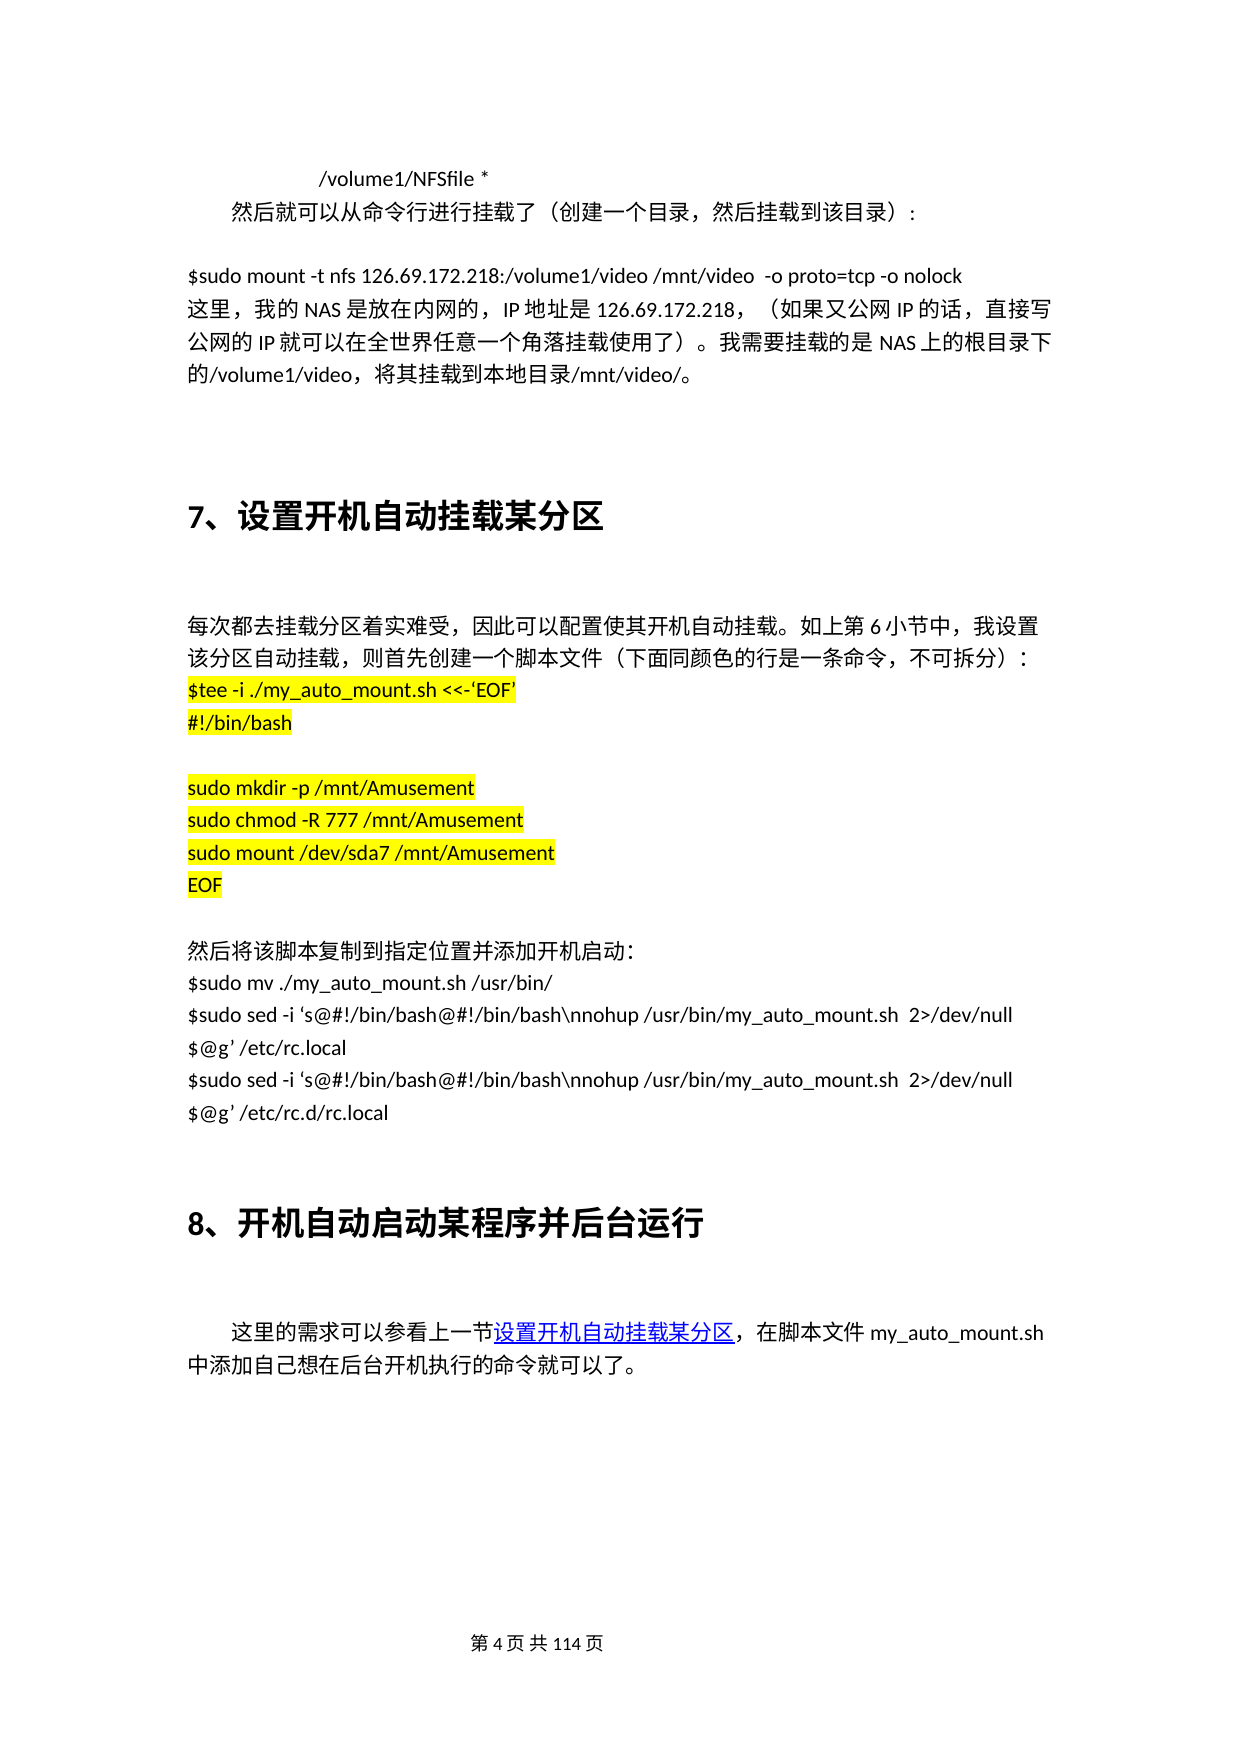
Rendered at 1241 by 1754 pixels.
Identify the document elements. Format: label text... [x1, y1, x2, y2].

text $sudo mount -t nfs 126.69.172.218:/volume1/video /mnt/video -o proto=tcp -o nolock [187, 259, 1053, 292]
text 然后就可以从命令行进行挂载了（创建一个目录，然后挂载到该目录）: [187, 194, 1053, 227]
text #!/bin/bash [187, 706, 1053, 738]
text 然后将该脚本复制到指定位置并添加开机启动： [187, 933, 1053, 966]
subtitle 7、设置开机自动挂载某分区 [187, 482, 1053, 547]
text EOF [187, 868, 1053, 901]
text $tee -i ./my_auto_mount.sh <<-‘EOF’ [187, 673, 1053, 706]
text 这里，我的NAS是放在内网的，IP地址是126.69.172.218，（如果又公网IP的话，直接写公网的IP就可以在全世界任意一个角落挂载使用了）。我需要挂载的是NAS上的根目录下的/volume1/video，将其挂载到本地目录/mnt/video/。 [187, 292, 1053, 389]
text $sudo mv ./my_auto_mount.sh /usr/bin/ [187, 966, 1053, 998]
text sudo chmod -R 777 /mnt/Amusement [187, 803, 1053, 836]
text /volume1/NFSfile * [187, 162, 1053, 194]
text sudo mount /dev/sda7 /mnt/Amusement [187, 836, 1053, 868]
text sudo mkdir -p /mnt/Amusement [187, 771, 1053, 803]
text 每次都去挂载分区着实难受，因此可以配置使其开机自动挂载。如上第6小节中，我设置该分区自动挂载，则首先创建一个脚本文件（下面同颜色的行是一条命令，不可拆分）： [187, 608, 1053, 673]
text $sudo sed -i ‘s@#!/bin/bash@#!/bin/bash\nnohup /usr/bin/my_auto_mount.sh 2>/dev/null $@g’ /etc/rc.d/rc.local [187, 1063, 1053, 1128]
text $sudo sed -i ‘s@#!/bin/bash@#!/bin/bash\nnohup /usr/bin/my_auto_mount.sh 2>/dev/null $@g’ /etc/rc.local [187, 998, 1053, 1063]
text 这里的需求可以参看上一节设置开机自动挂载某分区，在脚本文件my_auto_mount.sh中添加自己想在后台开机执行的命令就可以了。 [187, 1315, 1053, 1380]
subtitle 8、开机自动启动某程序并后台运行 [187, 1188, 1053, 1253]
